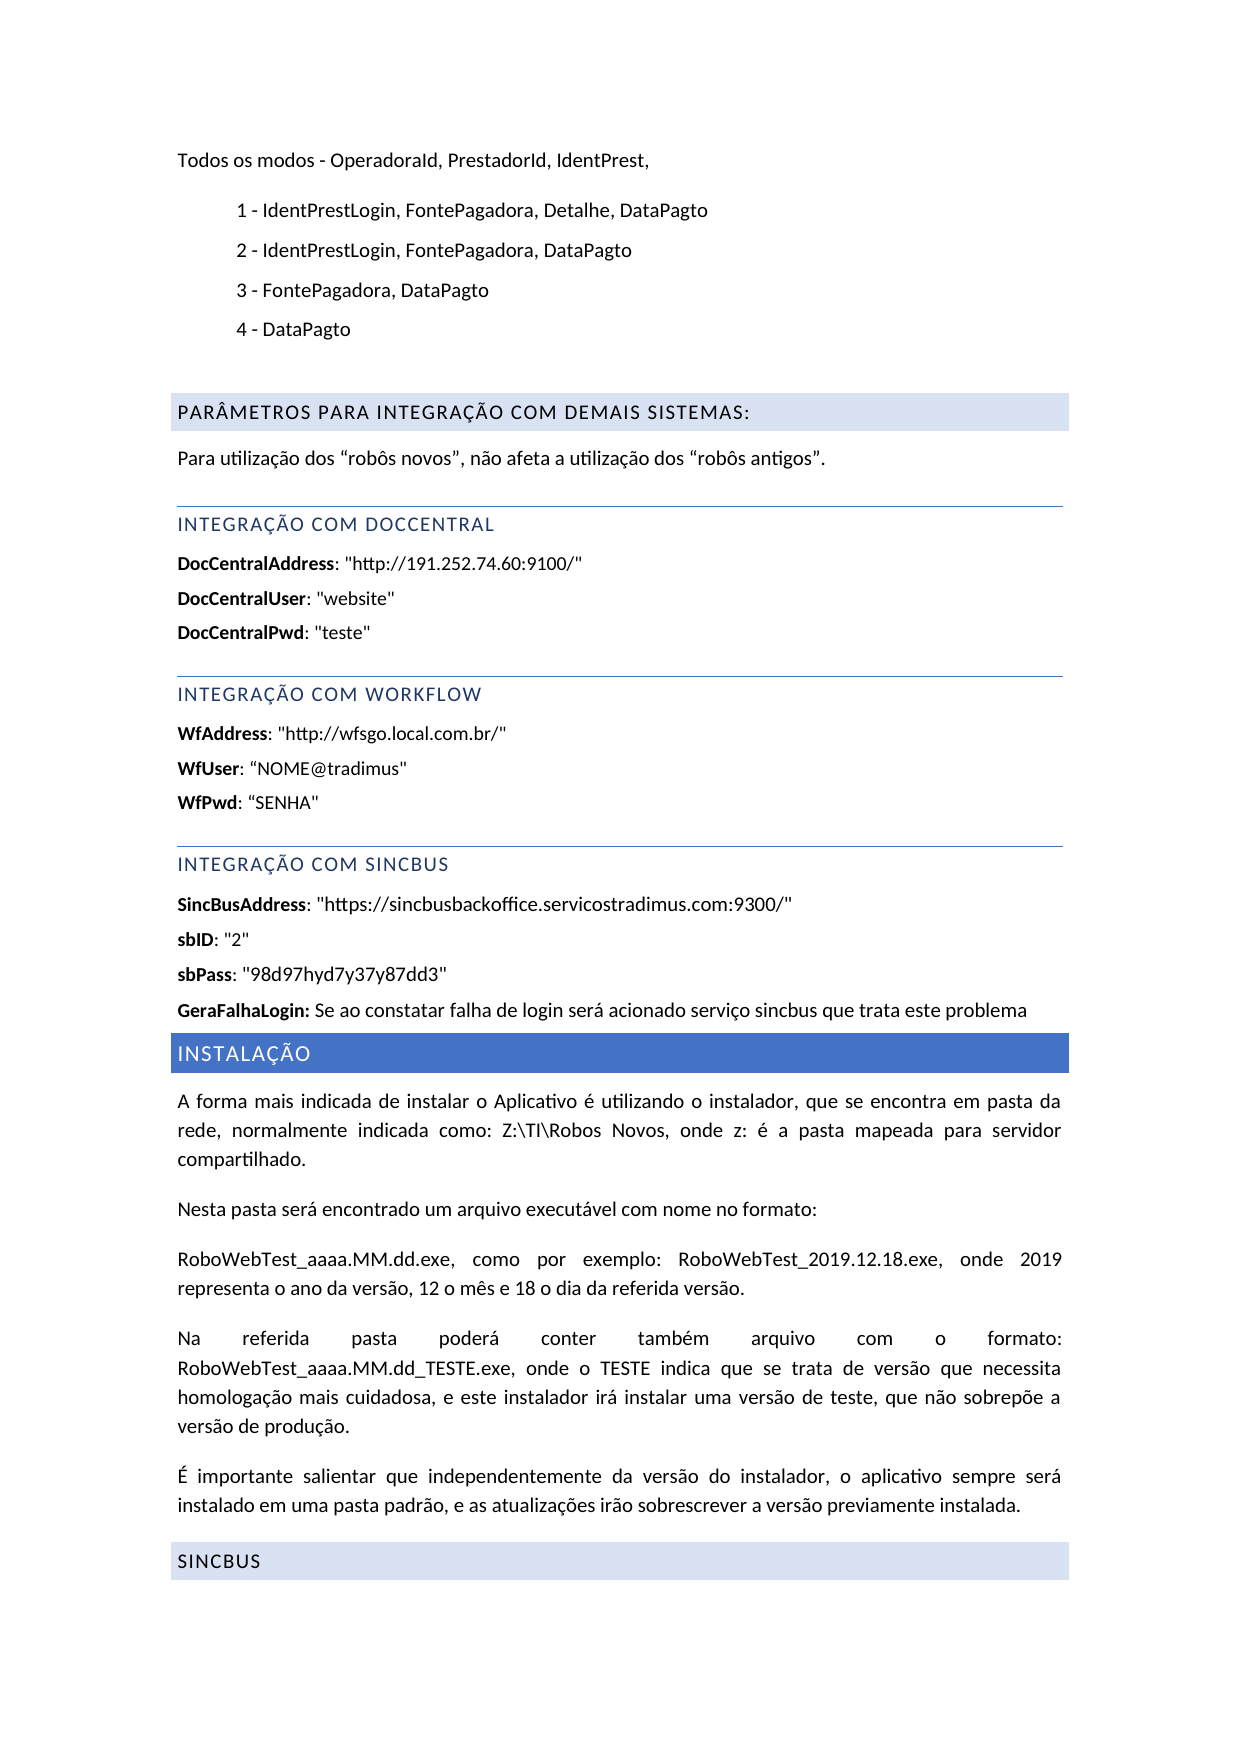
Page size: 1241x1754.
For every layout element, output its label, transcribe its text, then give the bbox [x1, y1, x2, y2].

text Na referida pasta poderá conter também arquivo com o formato: RoboWebTest_aaaa.MM.dd_TESTE.exe, onde o TESTE indica que se trata de versão que necessita homologação mais cuidadosa, e este instalador irá instalar uma versão de teste, que não sobrepõe a versão de produção. [177, 1326, 1063, 1438]
text SincBusAddress: "https://sincbusbackoffice.servicostradimus.com:9300/" [177, 891, 1063, 916]
subtitle Instalação [177, 1039, 1063, 1067]
text Para utilização dos “robôs novos”, não afeta a utilização dos “robôs antigos”. [177, 445, 1063, 471]
subtitle Parâmetros para integração com demais sistemas: [177, 400, 1063, 425]
text sbPass: "98d97hyd7y37y87dd3" [177, 961, 1063, 987]
text DocCentralAddress: "http://191.252.74.60:9100/" [177, 551, 1063, 575]
text É importante salientar que independentemente da versão do instalador, o aplicativo sempre será instalado em uma pasta padrão, e as atualizações irão sobrescrever a versão previamente instalada. [177, 1463, 1063, 1518]
subtitle Integração com Workflow [177, 677, 1063, 707]
text Nesta pasta será encontrado um arquivo executável com nome no formato: [177, 1196, 1063, 1222]
subtitle Sincbus [177, 1549, 1063, 1574]
text Todos os modos - OperadoraId, PrestadorId, IdentPrest, [177, 148, 1063, 173]
text WfPwd: “SENHA" [177, 790, 1063, 814]
text A forma mais indicada de instalar o Aplicativo é utilizando o instalador, que se encontra em pasta da rede, normalmente indicada como: Z:\TI\Robos Novos, onde z: é a pasta mapeada para servidor compartilhado. [177, 1088, 1063, 1172]
text WfUser: “NOME@tradimus" [177, 756, 1063, 780]
text 4 - DataPagto [236, 316, 1063, 342]
text WfAddress: "http://wfsgo.local.com.br/" [177, 721, 1063, 745]
text RoboWebTest_aaaa.MM.dd.exe, como por exemplo: RoboWebTest_2019.12.18.exe, onde 2019 representa o ano da versão, 12 o mês e 18 o dia da referida versão. [177, 1246, 1063, 1301]
text 3 - FontePagadora, DataPagto [236, 277, 1063, 302]
text DocCentralUser: "website" [177, 586, 1063, 610]
text 2 - IdentPrestLogin, FontePagadora, DataPagto [236, 237, 1063, 263]
subtitle Integração com DocCentral [177, 507, 1063, 537]
text GeraFalhaLogin: Se ao constatar falha de login será acionado serviço sincbus que trata este problema [177, 997, 1063, 1023]
text 1 - IdentPrestLogin, FontePagadora, Detalhe, DataPagto [236, 198, 1063, 223]
text sbID: "2" [177, 927, 1063, 951]
subtitle Integração com SincBus [177, 847, 1063, 877]
text DocCentralPwd: "teste" [177, 620, 1063, 644]
